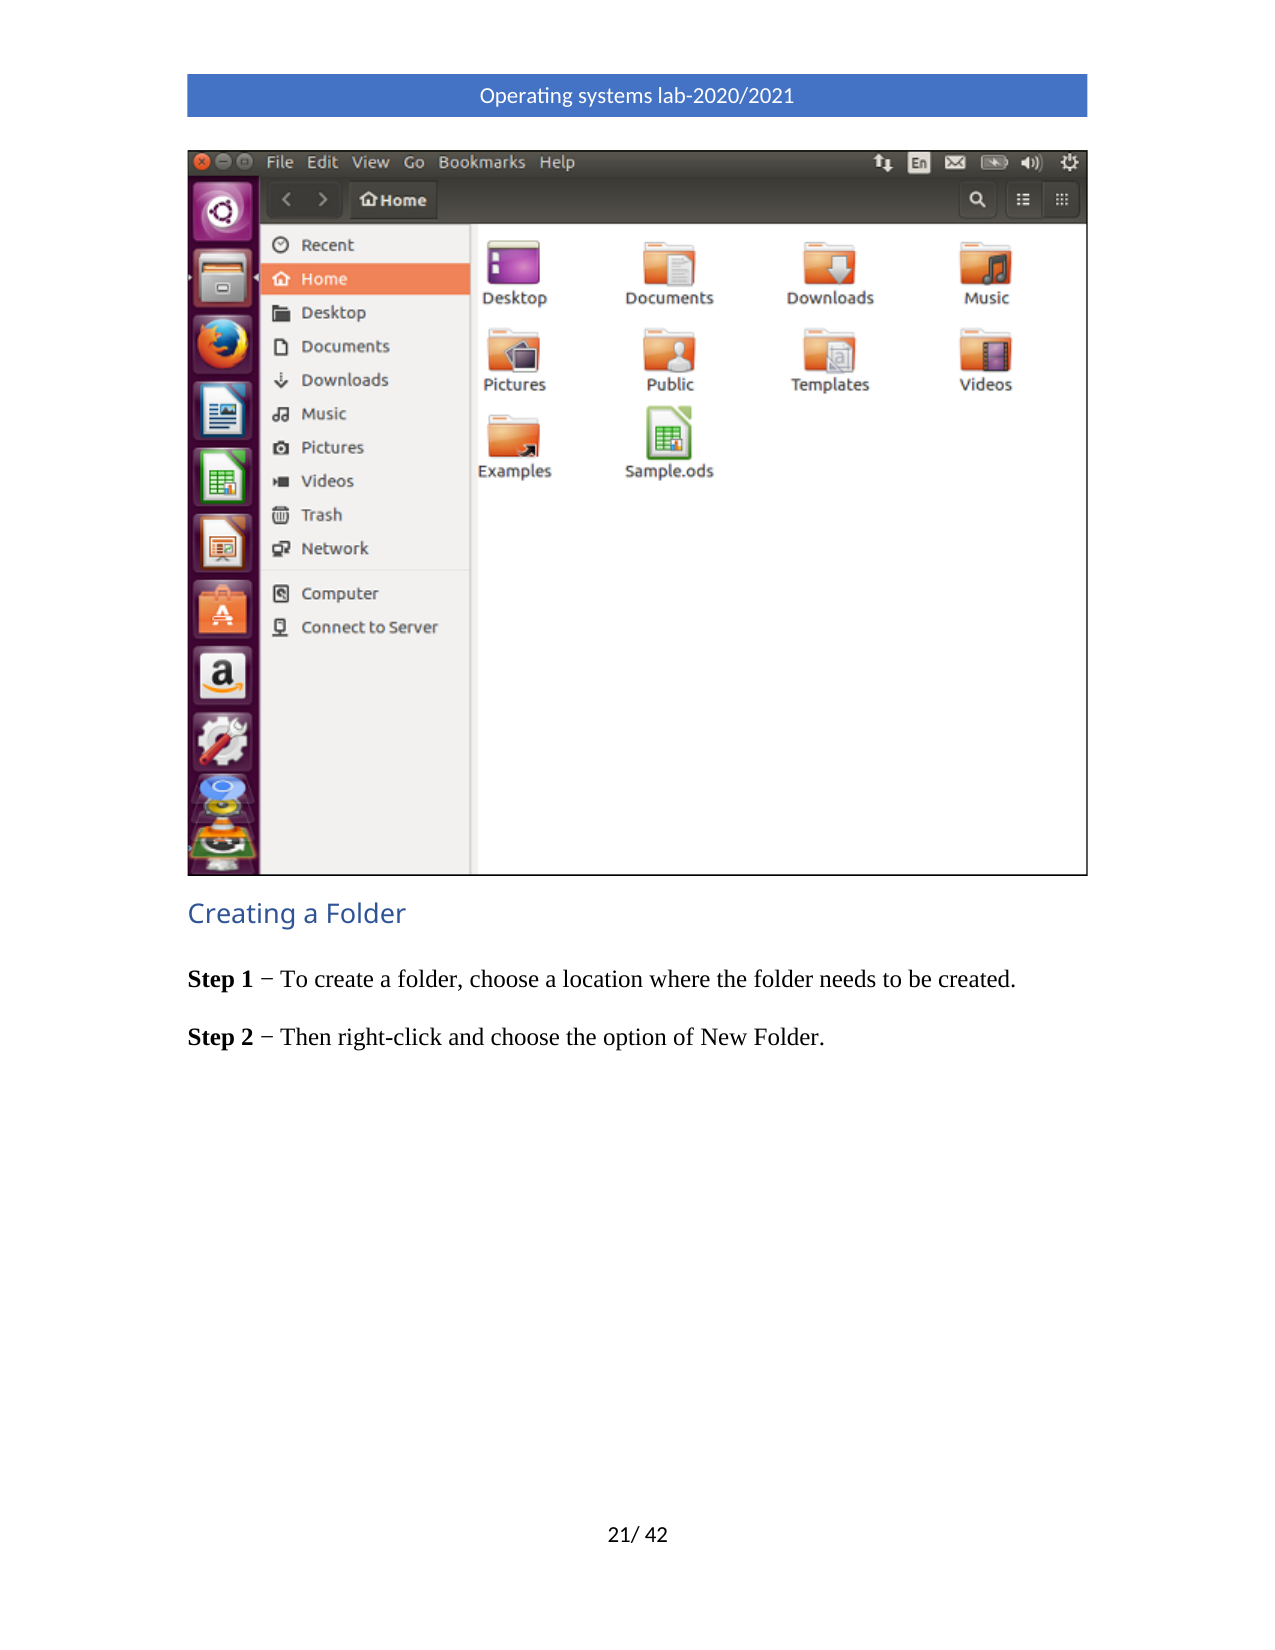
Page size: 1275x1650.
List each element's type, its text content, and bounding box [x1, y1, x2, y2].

subtitle Creating a Folder [187, 895, 1087, 932]
text Step 2 − Then right-click and choose the option of New Folder. [187, 1022, 1087, 1051]
text Step 1 − To create a folder, choose a location where the folder needs to be created. [187, 964, 1087, 993]
picture [187, 150, 1088, 876]
